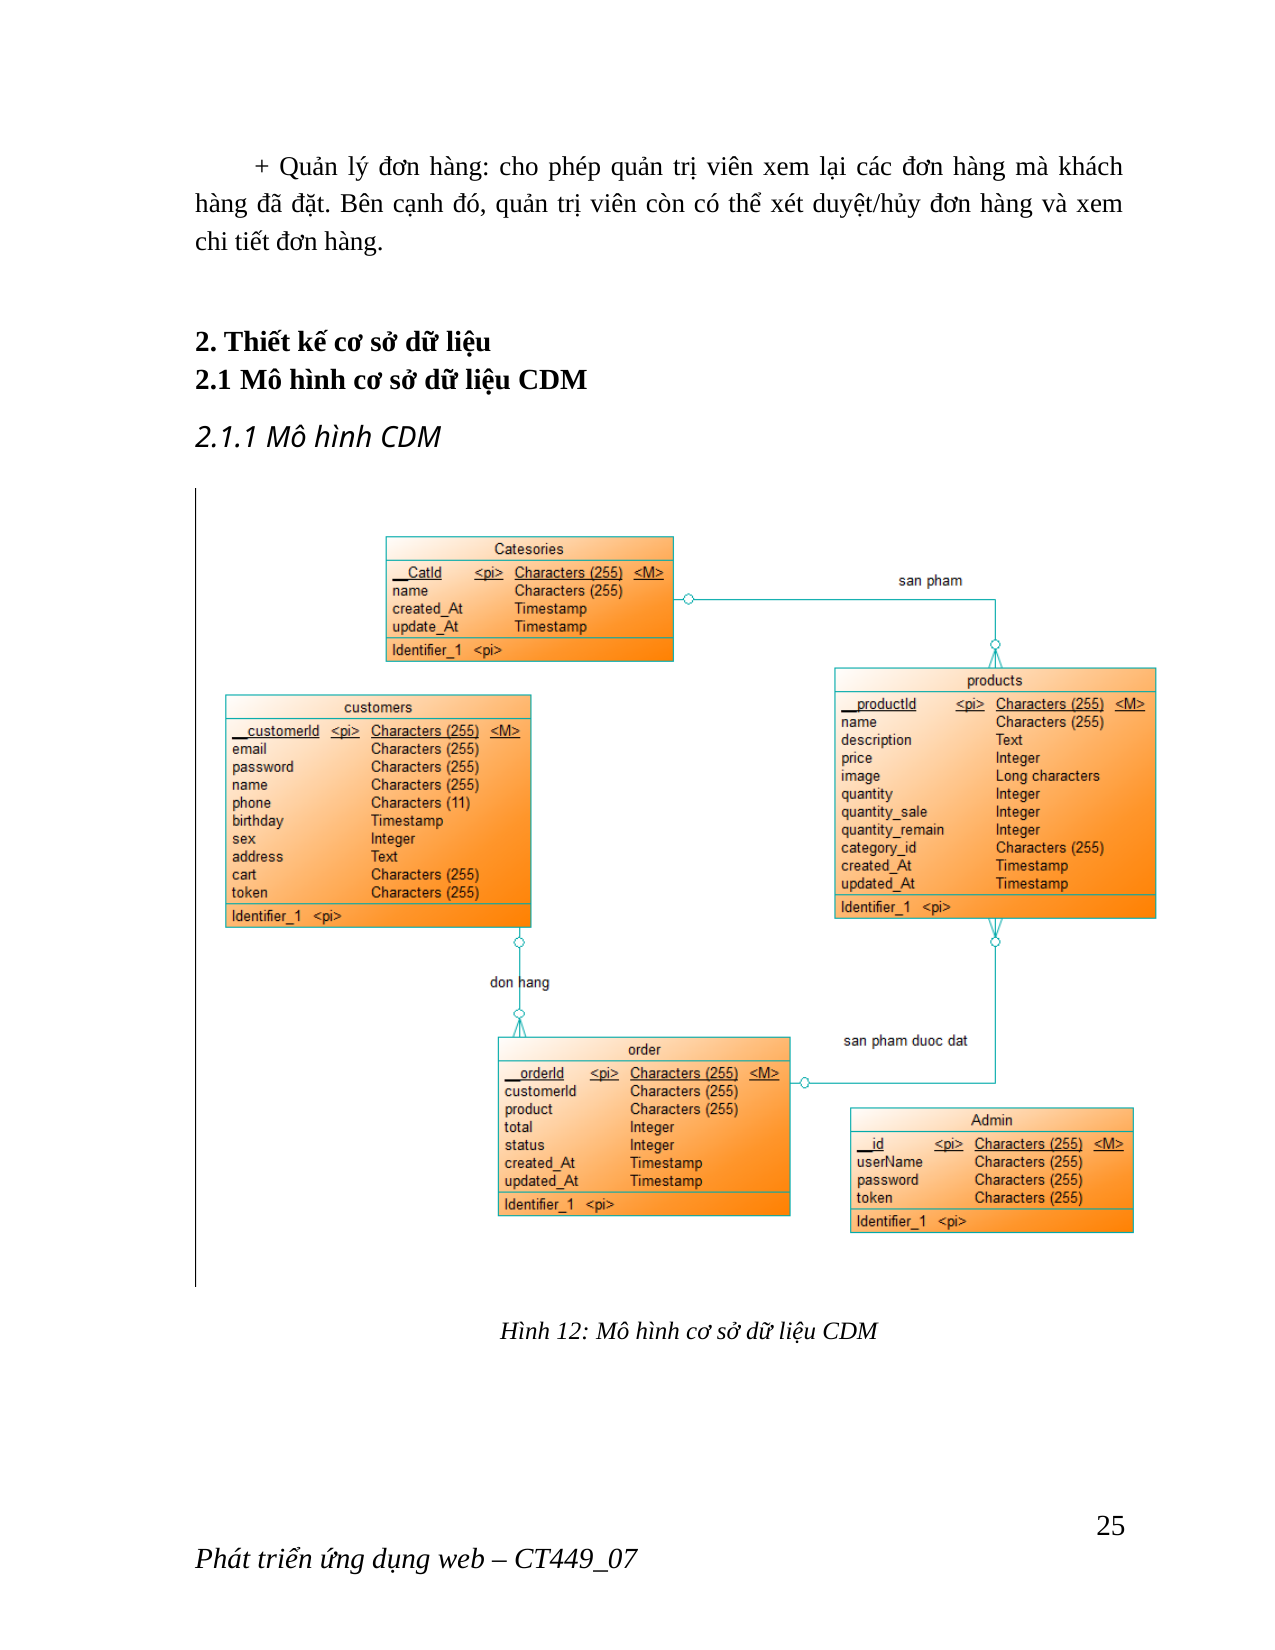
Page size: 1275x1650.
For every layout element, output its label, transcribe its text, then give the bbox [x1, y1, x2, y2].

text Hình 12: Mô hình cơ sở dữ liệu CDM [195, 1316, 1125, 1345]
subtitle 2.1.1 Mô hình CDM [195, 416, 1125, 456]
text + Quản lý đơn hàng: cho phép quản trị viên xem lại các đơn hàng mà khách hàng đã đặt. Bên cạnh đó, quản trị viên còn có thể xét duyệt/hủy đơn hàng và xem chi tiết đơn hàng. [195, 150, 1125, 256]
subtitle Mô hình cơ sở dữ liệu CDM [195, 362, 1125, 395]
subtitle 2. Thiết kế cơ sở dữ liệu [195, 324, 1125, 358]
picture [195, 488, 1170, 1287]
